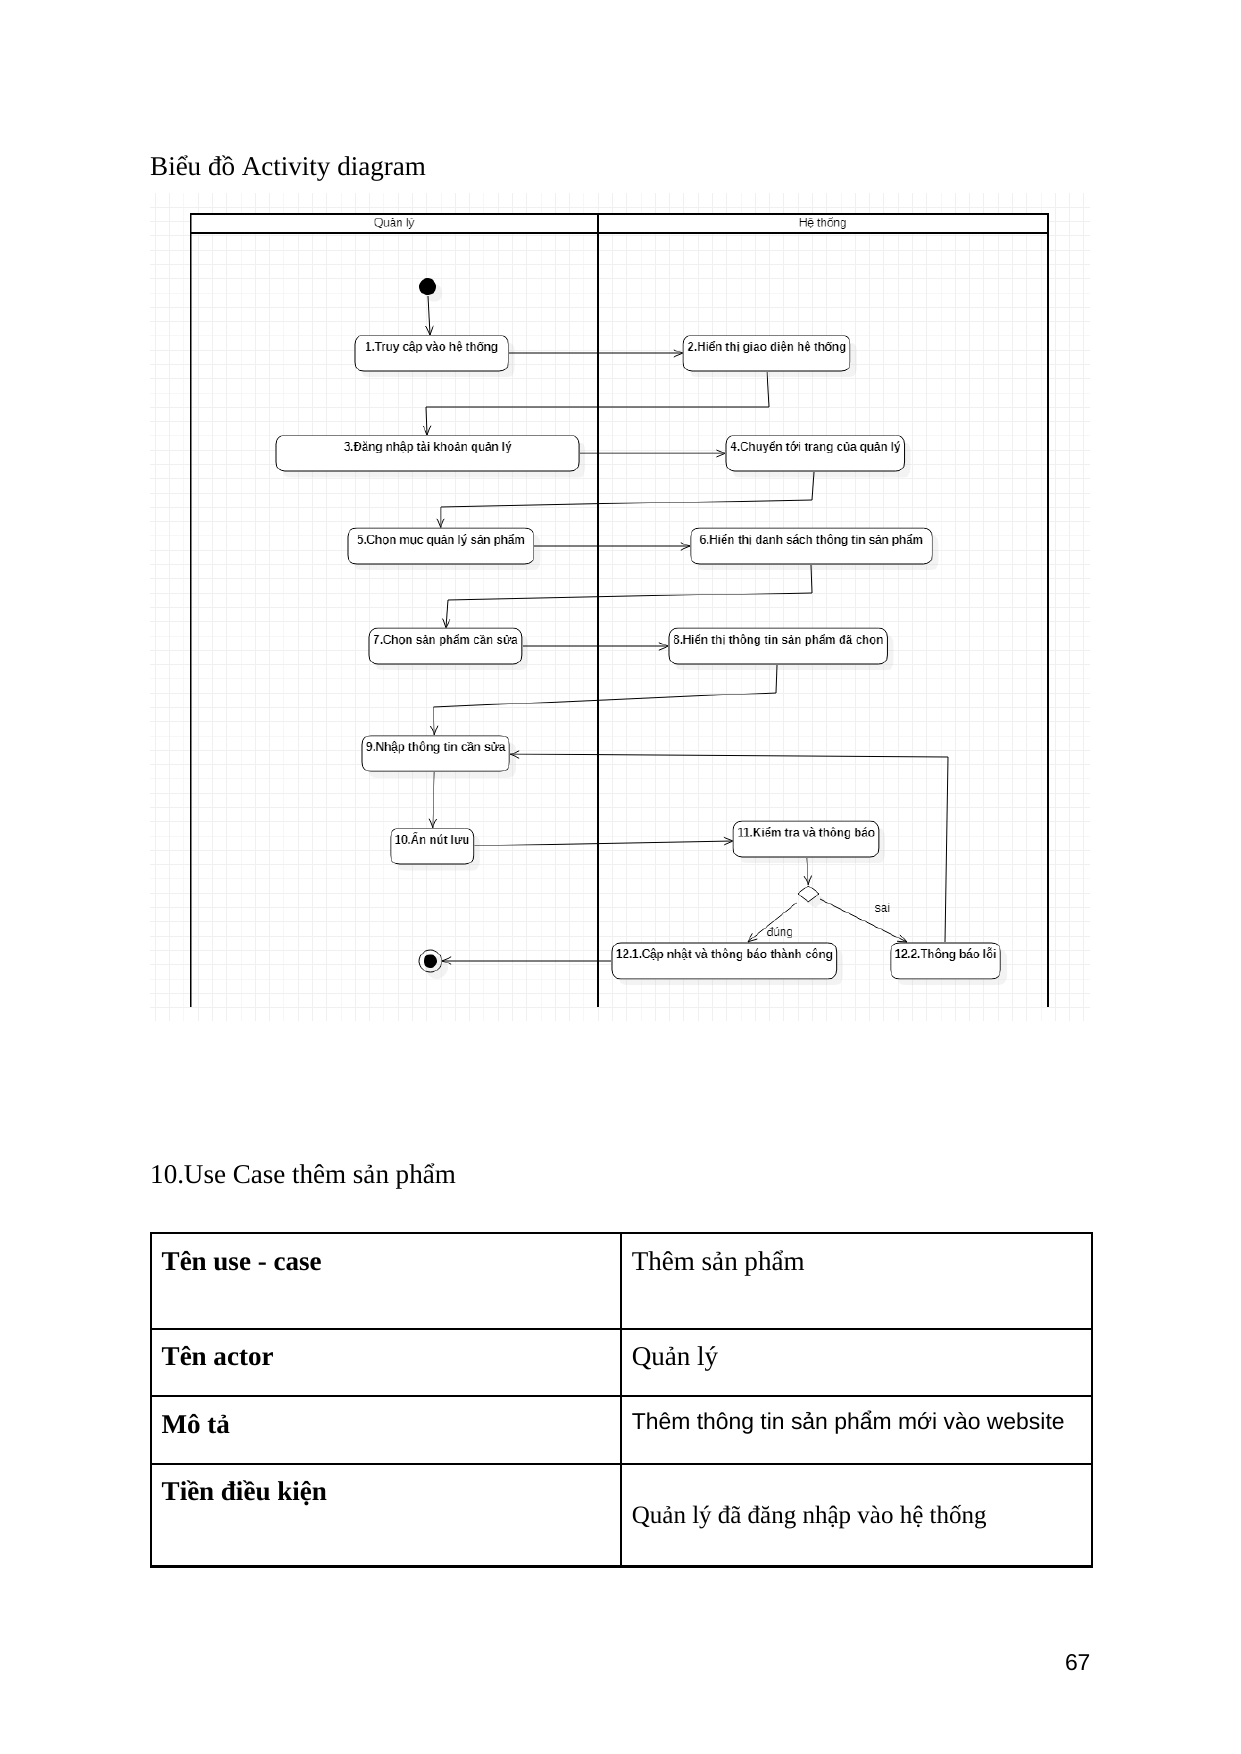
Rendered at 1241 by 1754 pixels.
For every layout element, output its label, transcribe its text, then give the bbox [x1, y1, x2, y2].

subtitle 10.Use Case thêm sản phẩm [150, 1158, 1090, 1189]
table_cell Tiền điều kiện [152, 1465, 620, 1565]
table_header Tên use - case [152, 1234, 620, 1328]
picture [150, 193, 1091, 1021]
subtitle Biểu đồ Activity diagram [150, 150, 1090, 181]
table_cell Thêm thông tin sản phẩm mới vào website [622, 1397, 1091, 1462]
table_header Thêm sản phẩm [622, 1234, 1091, 1328]
table_cell Quản lý đã đăng nhập vào hệ thống [622, 1465, 1091, 1565]
table_cell Tên actor [152, 1330, 620, 1395]
table_cell Quản lý [622, 1330, 1091, 1395]
table_cell Mô tả [152, 1397, 620, 1462]
